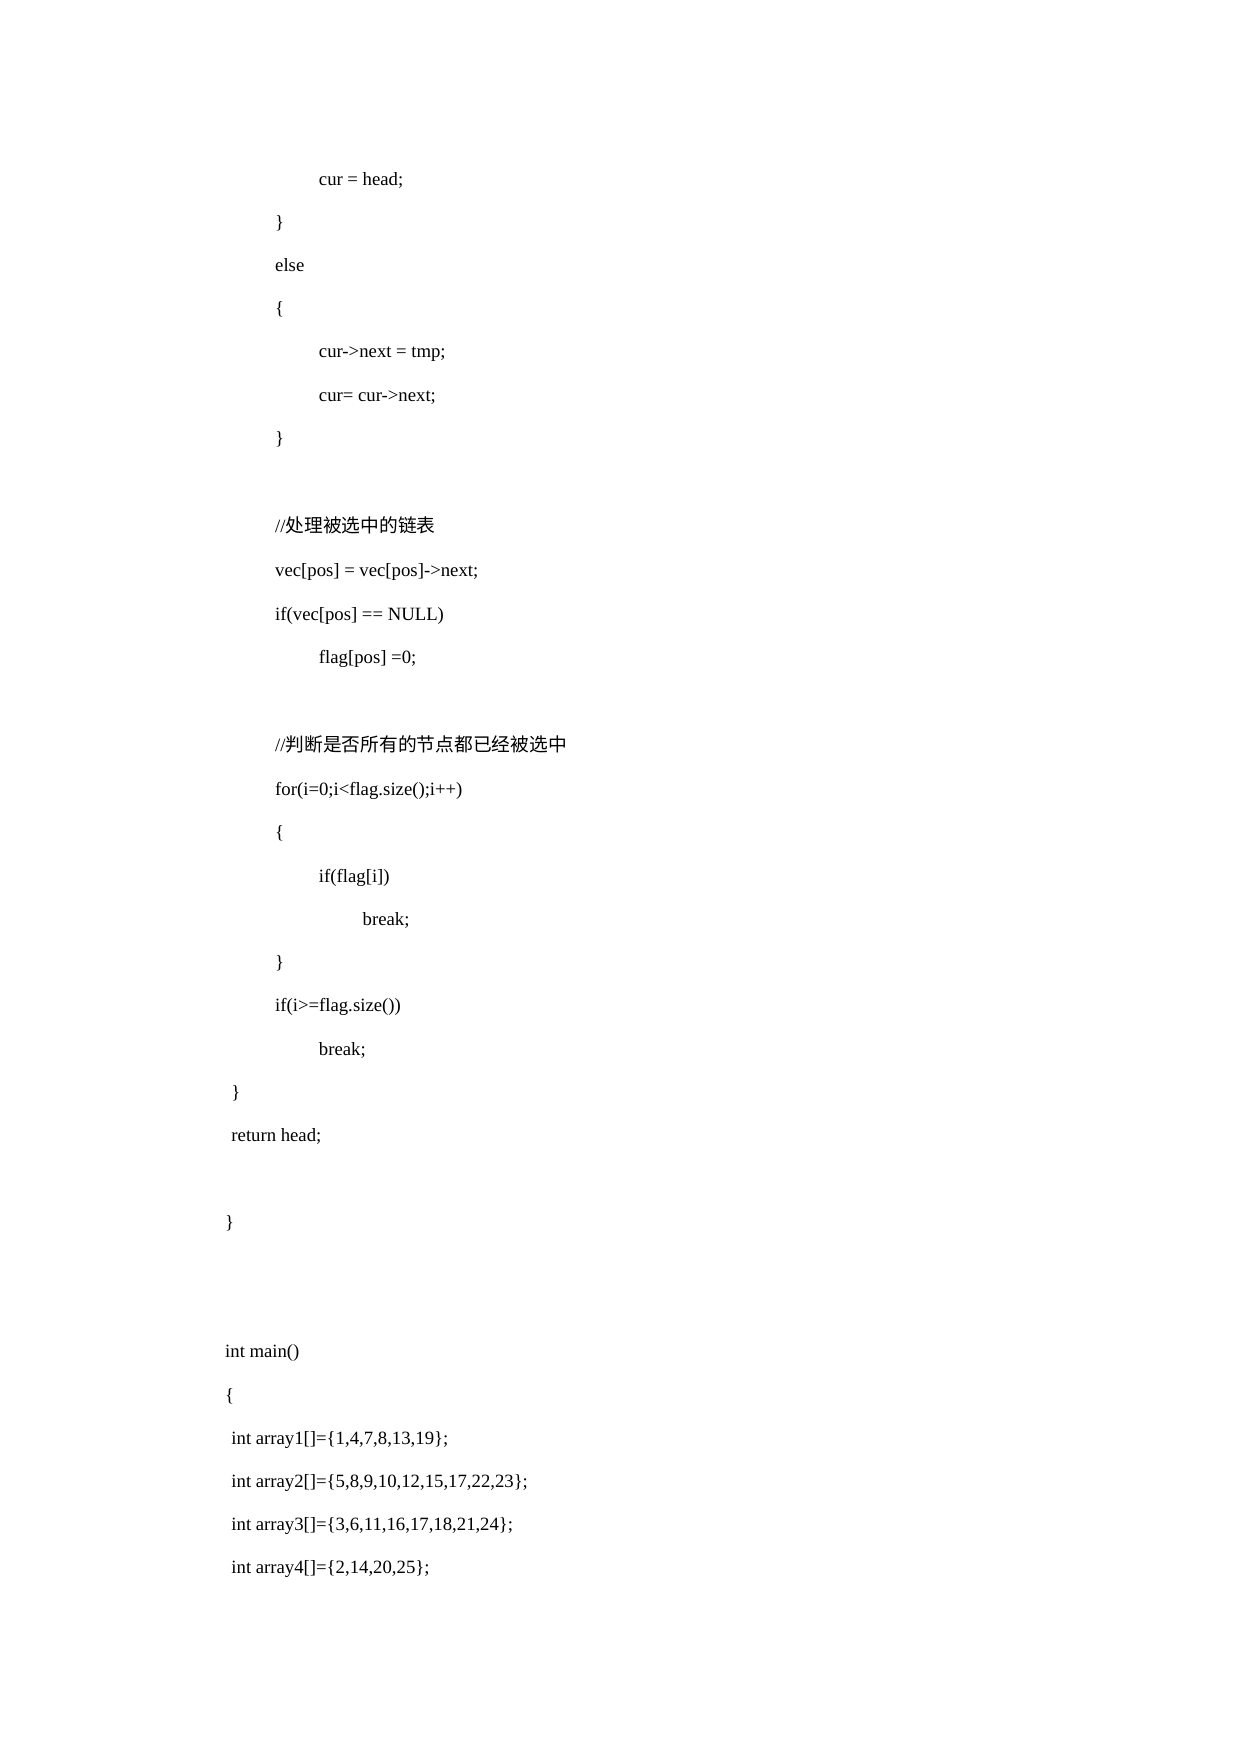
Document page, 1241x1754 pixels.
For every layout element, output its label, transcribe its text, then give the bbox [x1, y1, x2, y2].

text //处理被选中的链表 [225, 508, 1053, 540]
text } [225, 205, 1053, 238]
text if(vec[pos] == NULL) [225, 597, 1053, 629]
text return head; [225, 1119, 1053, 1151]
text cur= cur->next; [225, 378, 1053, 411]
text //判断是否所有的节点都已经被选中 [225, 727, 1053, 759]
text if(flag[i]) [225, 859, 1053, 892]
text if(i>=flag.size()) [225, 989, 1053, 1021]
text vec[pos] = vec[pos]->next; [225, 554, 1053, 586]
text for(i=0;i<flag.size();i++) [225, 773, 1053, 805]
text int array4[]={2,14,20,25}; [225, 1551, 1053, 1583]
text break; [225, 902, 1053, 935]
text cur = head; [225, 162, 1053, 194]
text int main() [225, 1335, 1053, 1367]
text int array3[]={3,6,11,16,17,18,21,24}; [225, 1508, 1053, 1540]
text else [225, 248, 1053, 281]
text flag[pos] =0; [225, 640, 1053, 673]
text } [225, 1205, 1053, 1238]
text int array2[]={5,8,9,10,12,15,17,22,23}; [225, 1464, 1053, 1497]
text break; [225, 1032, 1053, 1065]
text } [225, 1075, 1053, 1108]
text } [225, 946, 1053, 978]
text { [225, 292, 1053, 324]
text int array1[]={1,4,7,8,13,19}; [225, 1421, 1053, 1454]
text } [225, 421, 1053, 454]
text cur->next = tmp; [225, 335, 1053, 367]
text { [225, 816, 1053, 848]
text { [225, 1378, 1053, 1411]
